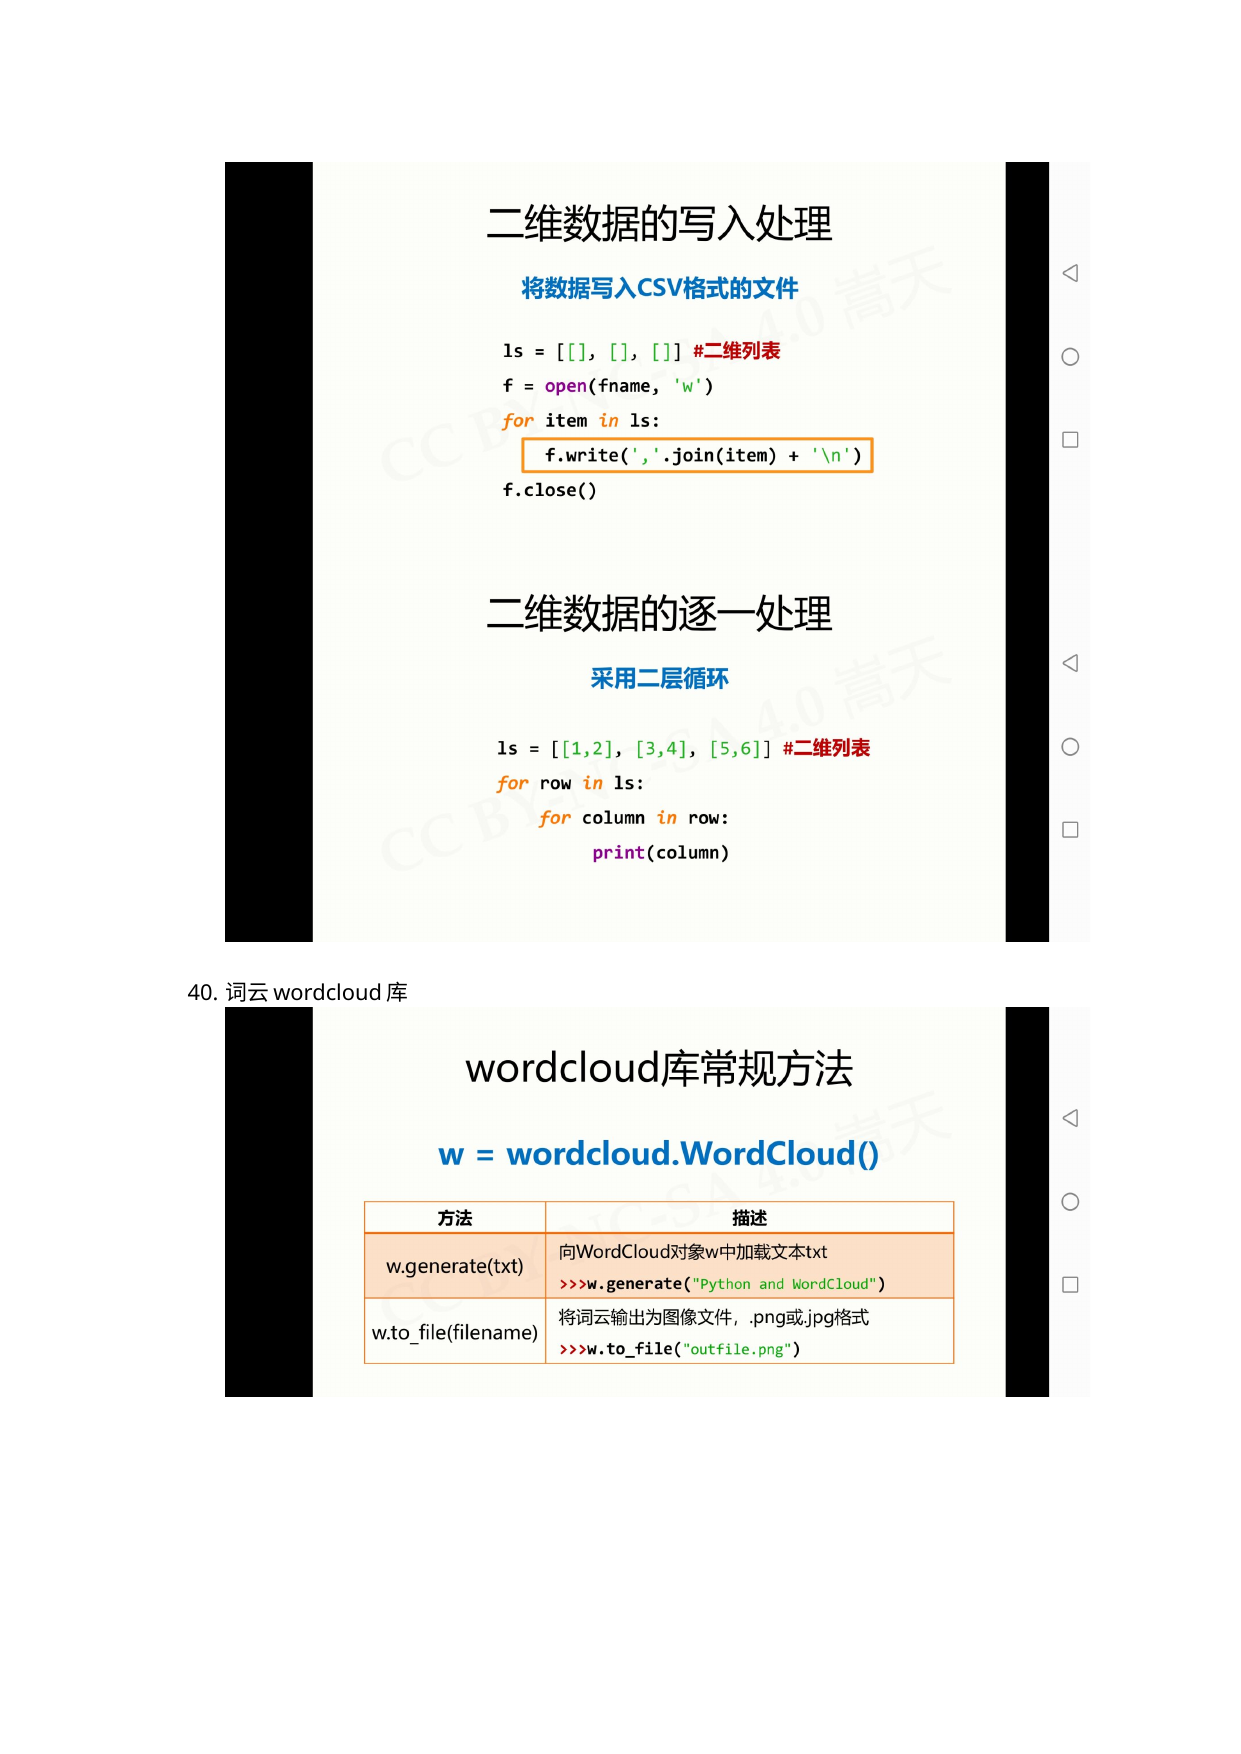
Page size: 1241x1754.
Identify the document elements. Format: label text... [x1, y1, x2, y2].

list 词云wordcloud库 [187, 974, 1053, 1007]
picture [225, 1007, 1091, 1397]
picture [225, 162, 1091, 942]
